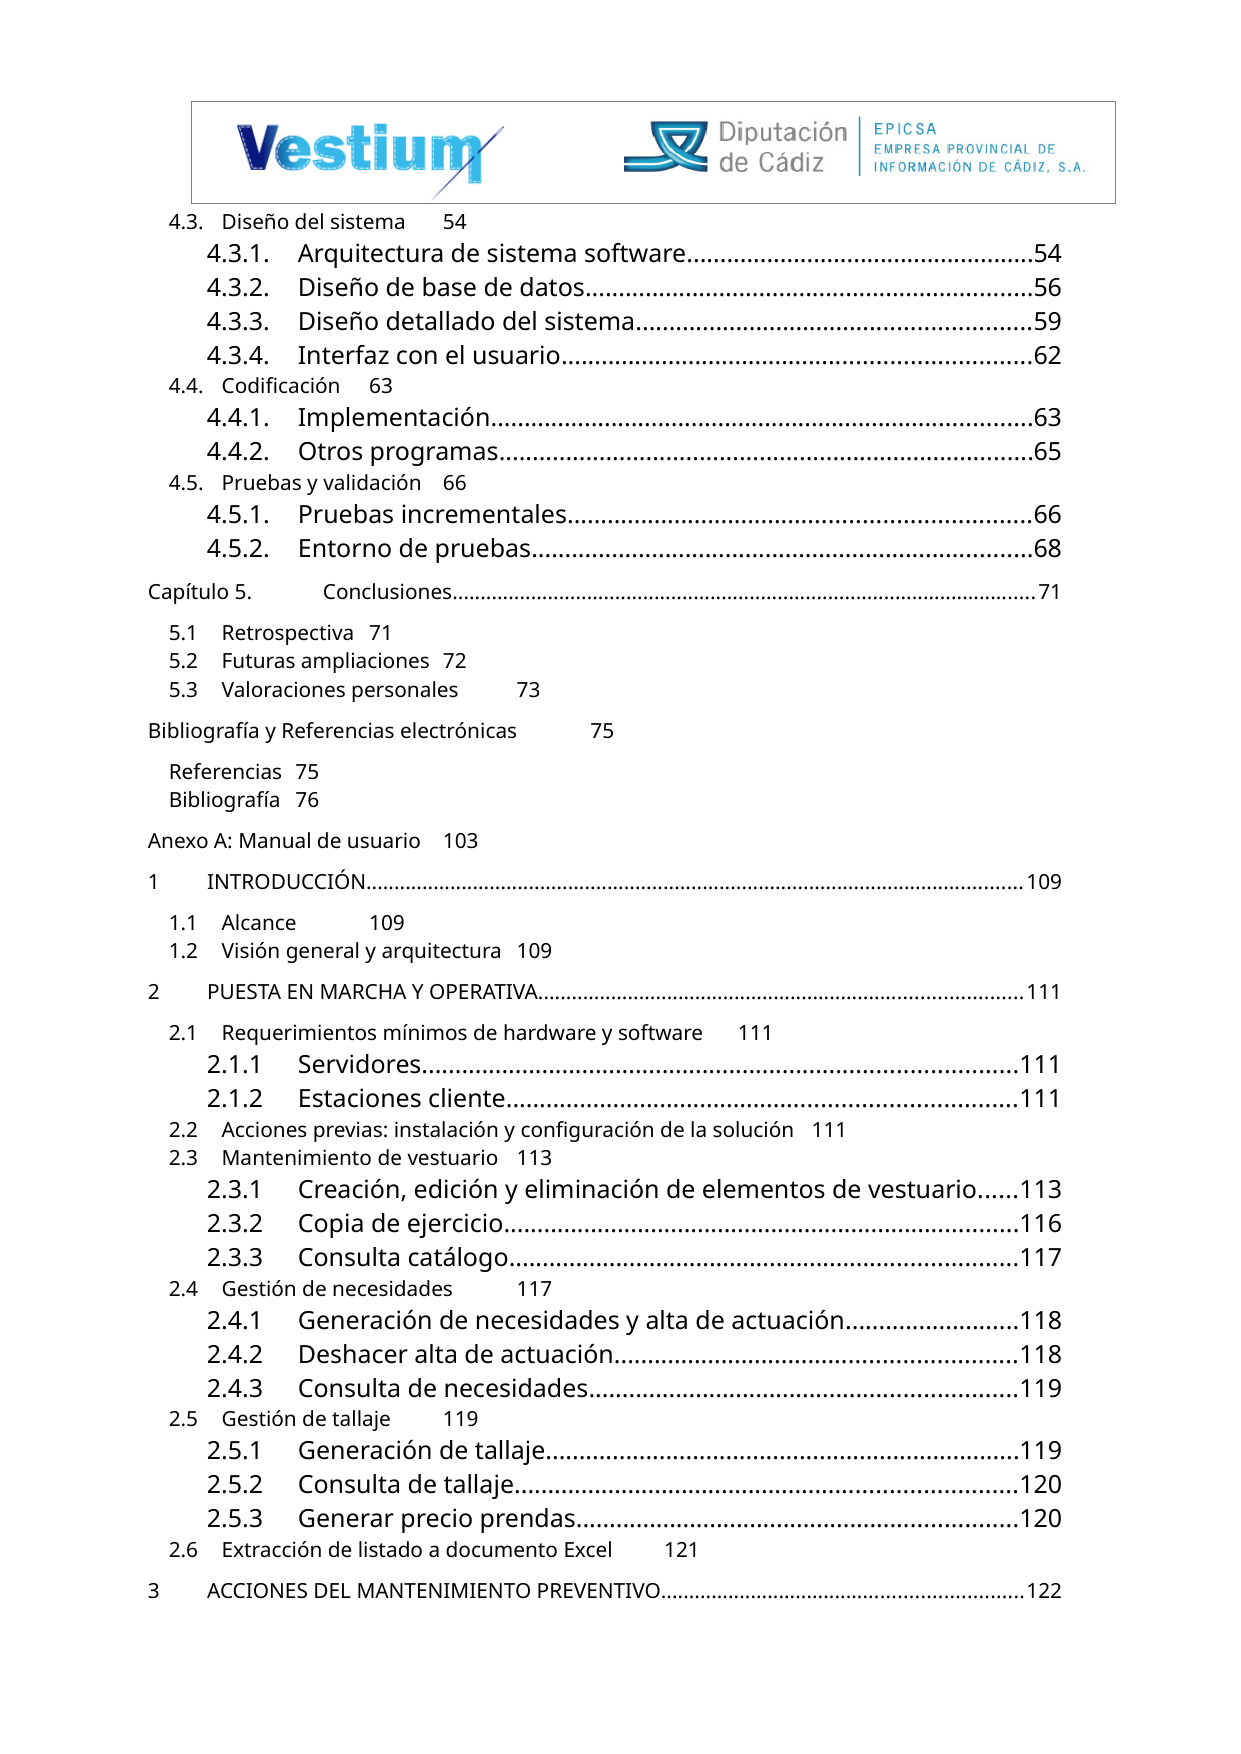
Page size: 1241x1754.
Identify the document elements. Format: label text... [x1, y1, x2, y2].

text 2.4 Gestión de necesidades 117 [168, 1274, 1081, 1302]
text 4.4. Codificación 63 [168, 371, 1081, 400]
text 4.3. Diseño del sistema 54 [168, 207, 1081, 235]
text 2.5.3 Generar precio prendas 120 [207, 1501, 1081, 1535]
text Capítulo 5. Conclusiones 71 [148, 577, 1081, 606]
text 3 ACCIONES DEL MANTENIMIENTO PREVENTIVO 122 [148, 1576, 1081, 1604]
text 2.1 Requerimientos mínimos de hardware y software 111 [168, 1018, 1081, 1047]
text 2 PUESTA EN MARCHA Y OPERATIVA 111 [148, 977, 1081, 1006]
text 1.1 Alcance 109 [168, 908, 1081, 936]
text 2.5.2 Consulta de tallaje 120 [207, 1467, 1081, 1501]
text 2.1.1 Servidores 111 [207, 1047, 1081, 1081]
text Bibliografía 76 [168, 785, 1081, 814]
text 4.3.1. Arquitectura de sistema software 54 [207, 235, 1081, 269]
text Referencias 75 [168, 757, 1081, 785]
text 5.1 Retrospectiva 71 [168, 618, 1081, 646]
text 4.3.2. Diseño de base de datos 56 [207, 269, 1081, 303]
text 4.5.1. Pruebas incrementales 66 [207, 496, 1081, 531]
text Anexo A: Manual de usuario 103 [148, 826, 1081, 854]
text 2.3.1 Creación, edición y eliminación de elementos de vestuario. 113 [207, 1172, 1081, 1206]
text 2.4.1 Generación de necesidades y alta de actuación 118 [207, 1302, 1081, 1336]
text 4.4.2. Otros programas 65 [207, 434, 1081, 468]
text 5.3 Valoraciones personales 73 [168, 675, 1081, 703]
text 2.3.3 Consulta catálogo 117 [207, 1240, 1081, 1274]
text 2.2 Acciones previas: instalación y configuración de la solución 111 [168, 1115, 1081, 1143]
text 4.4.1. Implementación 63 [207, 400, 1081, 434]
text 1.2 Visión general y arquitectura 109 [168, 936, 1081, 965]
text 2.3.2 Copia de ejercicio 116 [207, 1206, 1081, 1240]
text 2.4.3 Consulta de necesidades 119 [207, 1371, 1081, 1404]
text Bibliografía y Referencias electrónicas 75 [148, 716, 1081, 744]
text 4.3.4. Interfaz con el usuario 62 [207, 337, 1081, 371]
text 4.3.3. Diseño detallado del sistema 59 [207, 303, 1081, 337]
text 2.6 Extracción de listado a documento Excel 121 [168, 1535, 1081, 1564]
text 2.3 Mantenimiento de vestuario 113 [168, 1143, 1081, 1172]
picture [187, 98, 1122, 210]
text 2.5.1 Generación de tallaje 119 [207, 1433, 1081, 1467]
text 5.2 Futuras ampliaciones 72 [168, 646, 1081, 675]
text 4.5. Pruebas y validación 66 [168, 468, 1081, 496]
text 2.4.2 Deshacer alta de actuación 118 [207, 1336, 1081, 1371]
text 4.5.2. Entorno de pruebas 68 [207, 531, 1081, 564]
text 2.5 Gestión de tallaje 119 [168, 1404, 1081, 1433]
text 1 INTRODUCCIÓN 109 [148, 867, 1081, 896]
text 2.1.2 Estaciones cliente 111 [207, 1081, 1081, 1115]
